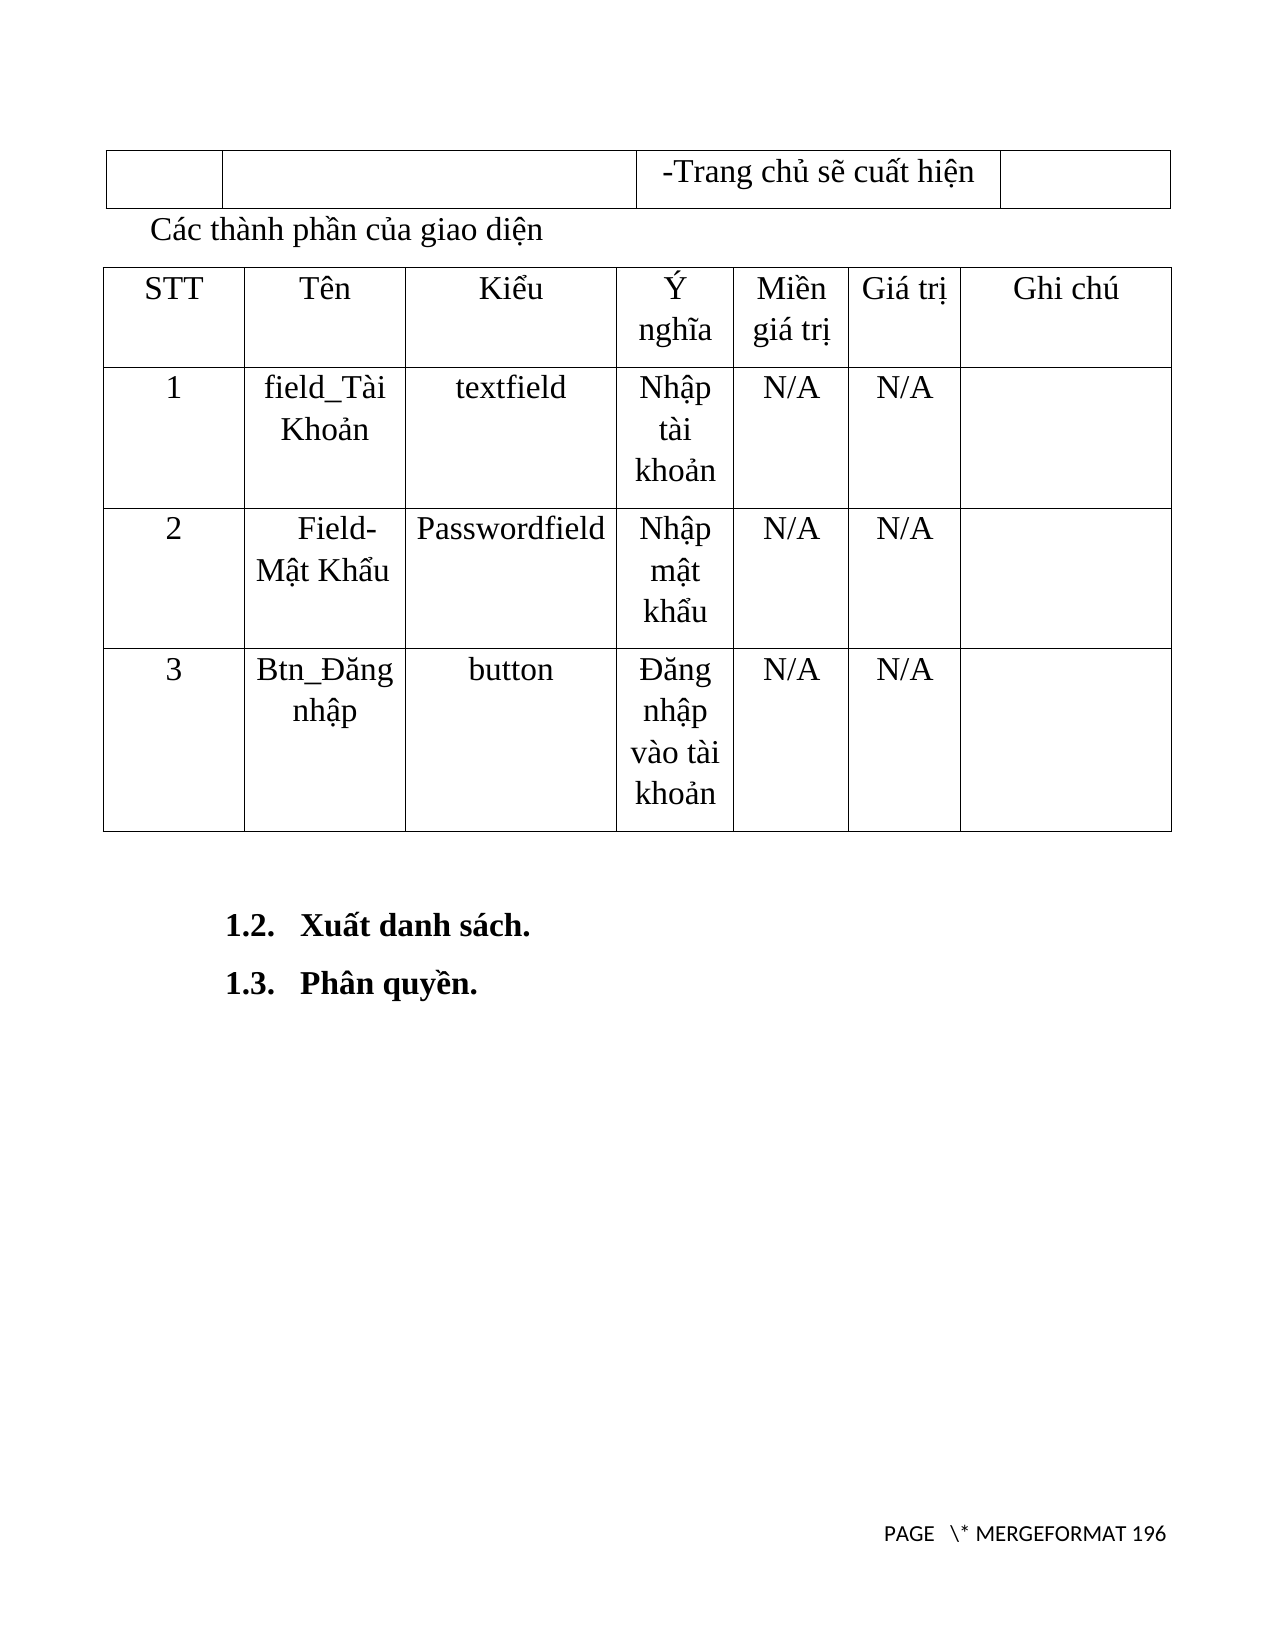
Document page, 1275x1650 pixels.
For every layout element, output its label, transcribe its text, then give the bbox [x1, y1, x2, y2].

table_cell Btn_Đăng nhập [245, 649, 405, 831]
table_cell [1001, 151, 1170, 208]
table_cell button [406, 649, 616, 831]
table_cell [961, 509, 1171, 648]
table_cell Nhập tài khoản [617, 368, 733, 507]
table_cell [223, 151, 636, 208]
table_header Tên [245, 268, 405, 367]
table_header Ghi chú [961, 268, 1171, 367]
table_cell [961, 649, 1171, 831]
table_cell [961, 368, 1171, 507]
table_cell 3 [107, 151, 222, 208]
table_cell Đăng nhập vào tài khoản [617, 649, 733, 831]
table_cell field_Tài Khoản [245, 368, 405, 507]
table_cell N/A [849, 649, 960, 831]
table_header Ý nghĩa [617, 268, 733, 367]
table_cell 3 [104, 649, 244, 831]
table_cell N/A [849, 368, 960, 507]
table_cell textfield [406, 368, 616, 507]
list Phân quyền. [225, 963, 1167, 1002]
table_cell N/A [849, 509, 960, 648]
table_cell Passwordfield [406, 509, 616, 648]
table_cell Nhập mật khẩu [617, 509, 733, 648]
text Các thành phần của giao diện [150, 209, 1167, 247]
table_cell 2 [104, 509, 244, 648]
table_cell N/A [734, 509, 848, 648]
table_header Giá trị [849, 268, 960, 367]
table_cell Field-Mật Khẩu [245, 509, 405, 648]
list Xuất danh sách. [225, 906, 1167, 944]
table_cell N/A [734, 649, 848, 831]
table_cell N/A [734, 368, 848, 507]
table_header Kiểu [406, 268, 616, 367]
table_header Miền giá trị [734, 268, 848, 367]
table_cell 1 [104, 368, 244, 507]
table_header STT [104, 268, 244, 367]
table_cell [637, 151, 1000, 208]
